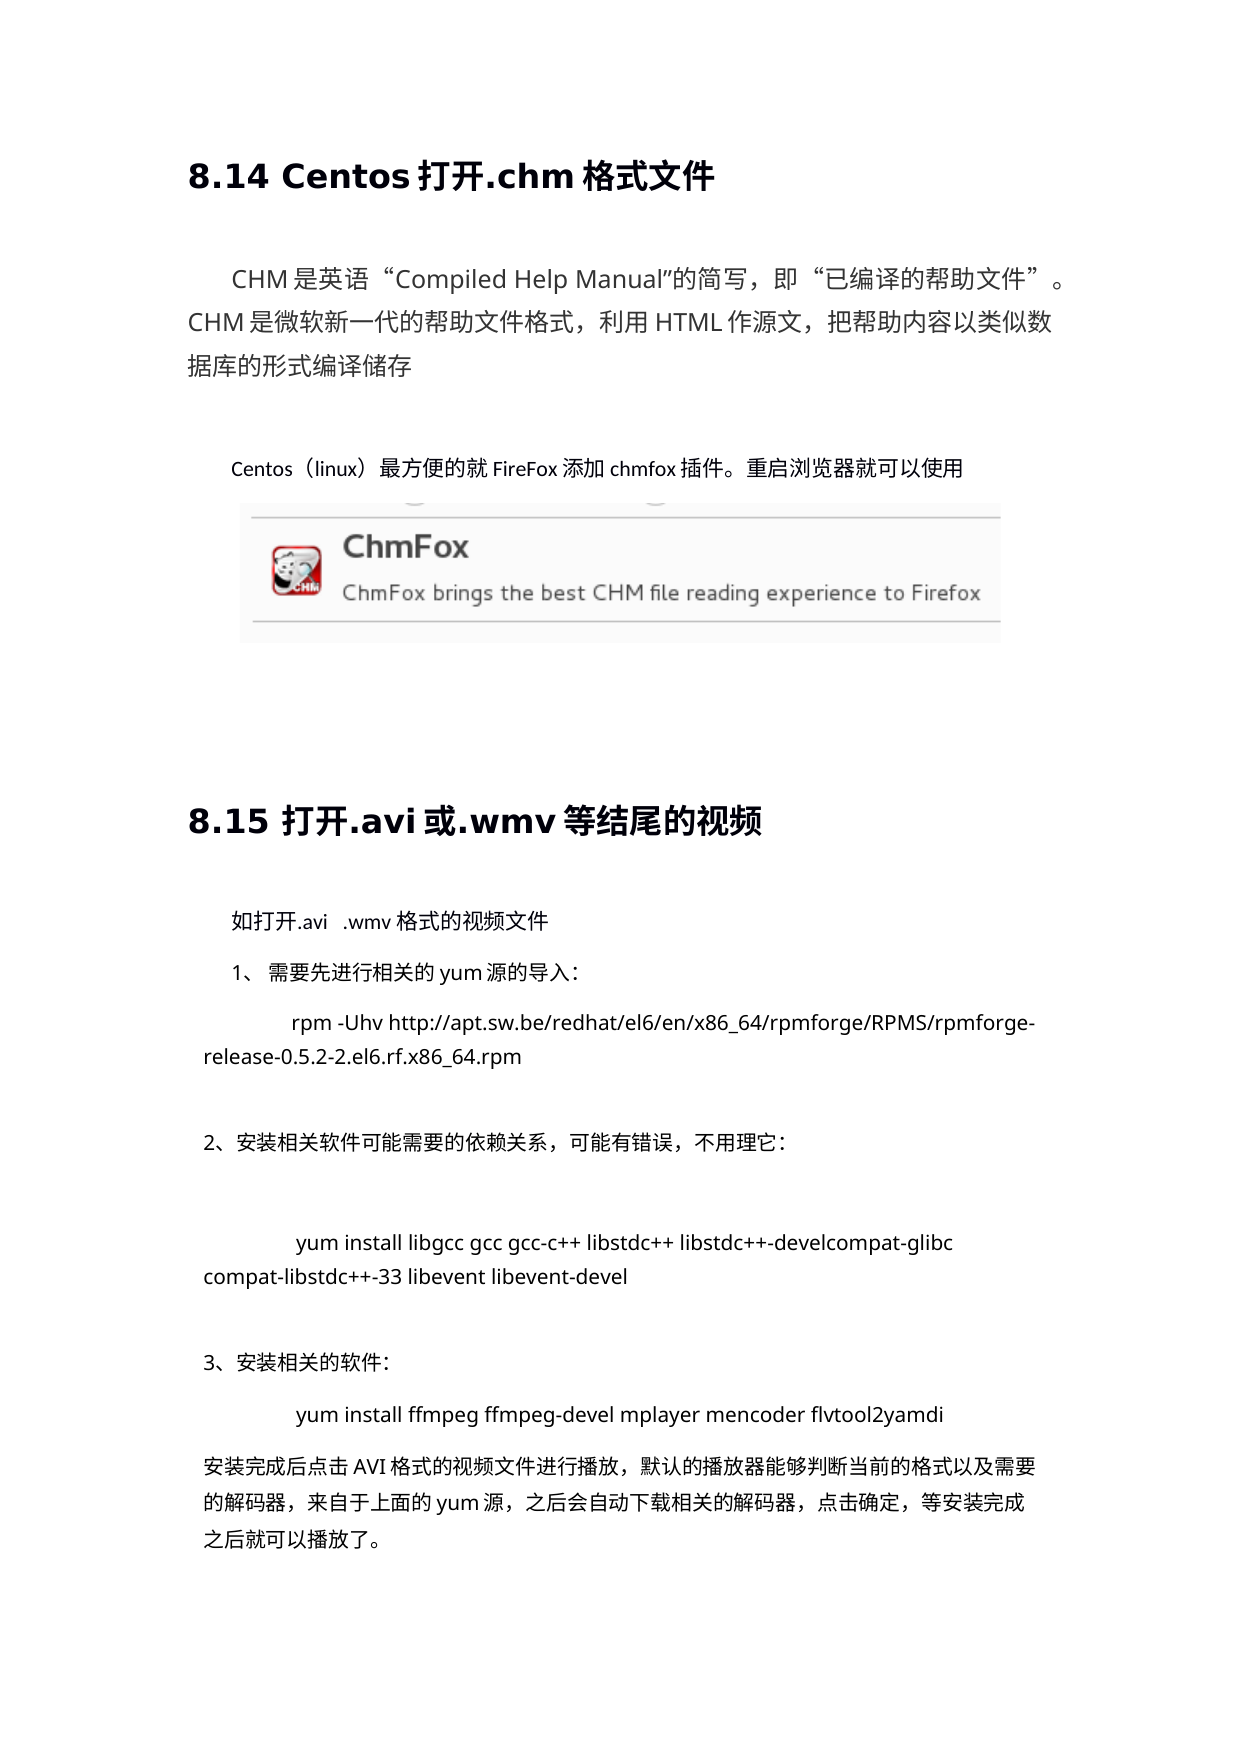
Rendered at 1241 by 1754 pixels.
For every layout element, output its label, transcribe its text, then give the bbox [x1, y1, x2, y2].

text 2、安装相关软件可能需要的依赖关系，可能有错误，不用理它： [203, 1092, 1037, 1157]
text 8.15 打开.avi或.wmv等结尾的视频 [187, 795, 1053, 843]
text 安装完成后点击AVI格式的视频文件进行播放，默认的播放器能够判断当前的格式以及需要的解码器，来自于上面的yum源，之后会自动下载相关的解码器，点击确定，等安装完成之后就可以播放了。 [203, 1450, 1037, 1553]
text yum install libgcc gcc gcc-c++ libstdc++ libstdc++-develcompat-glibc compat-libstdc++-33 libevent libevent-devel [203, 1226, 1037, 1291]
text 1、 需要先进行相关的yum源的导入： [187, 956, 1053, 987]
text yum install ffmpeg ffmpeg-devel mplayer mencoder flvtool2yamdi [203, 1398, 1037, 1429]
text Centos（linux）最方便的就FireFox添加chmfox插件。重启浏览器就可以使用 [187, 451, 1053, 482]
text 8.14 Centos打开.chm格式文件 [187, 150, 1053, 198]
text 3、安装相关的软件： [203, 1312, 1037, 1377]
text 如打开.avi .wmv 格式的视频文件 [187, 904, 1053, 936]
text CHM是英语“Compiled Help Manual”的简写，即“已编译的帮助文件”。CHM是微软新一代的帮助文件格式，利用HTML作源文，把帮助内容以类似数据库的形式编译储存 [187, 259, 1053, 382]
picture [239, 503, 1001, 643]
text rpm -Uhv http://apt.sw.be/redhat/el6/en/x86_64/rpmforge/RPMS/rpmforge-release-0.5.2-2.el6.rf.x86_64.rpm [203, 1008, 1037, 1071]
